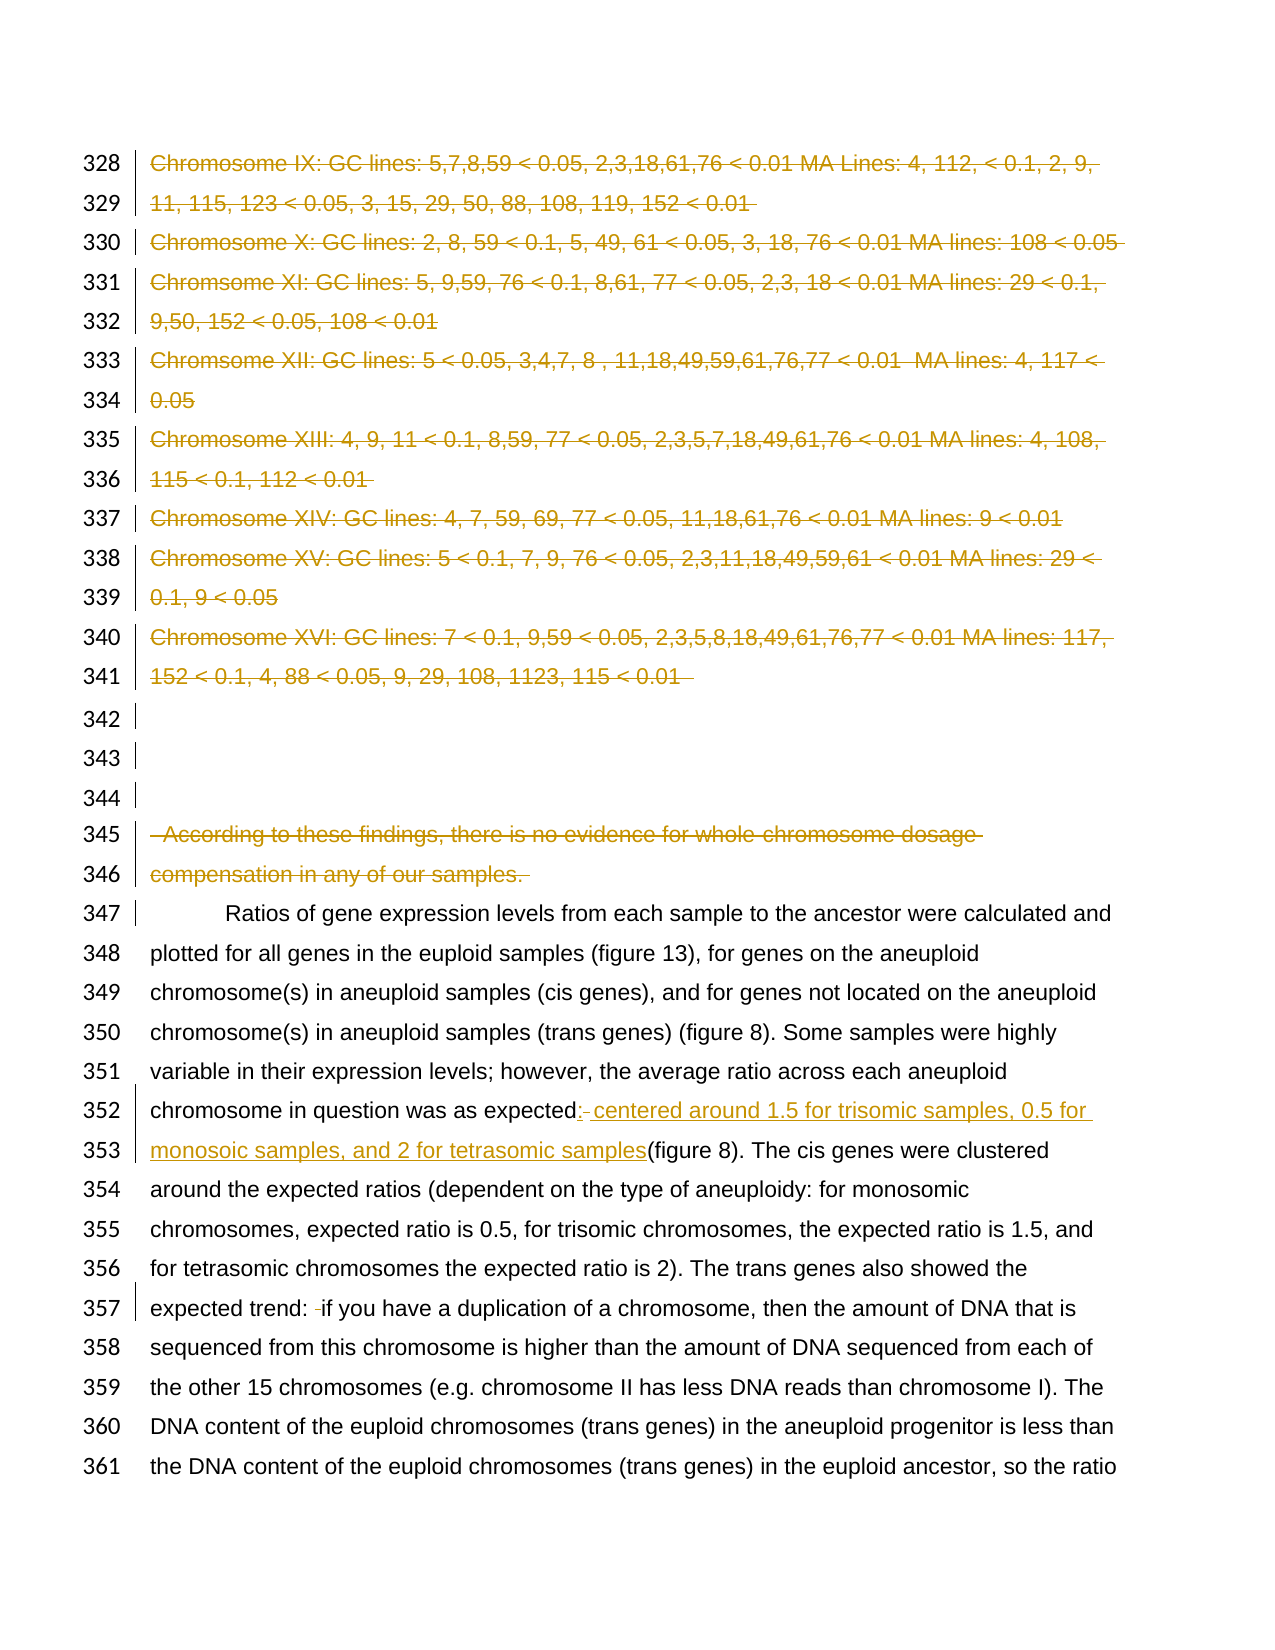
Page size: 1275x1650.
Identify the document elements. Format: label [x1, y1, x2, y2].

text [150, 900, 1125, 1479]
